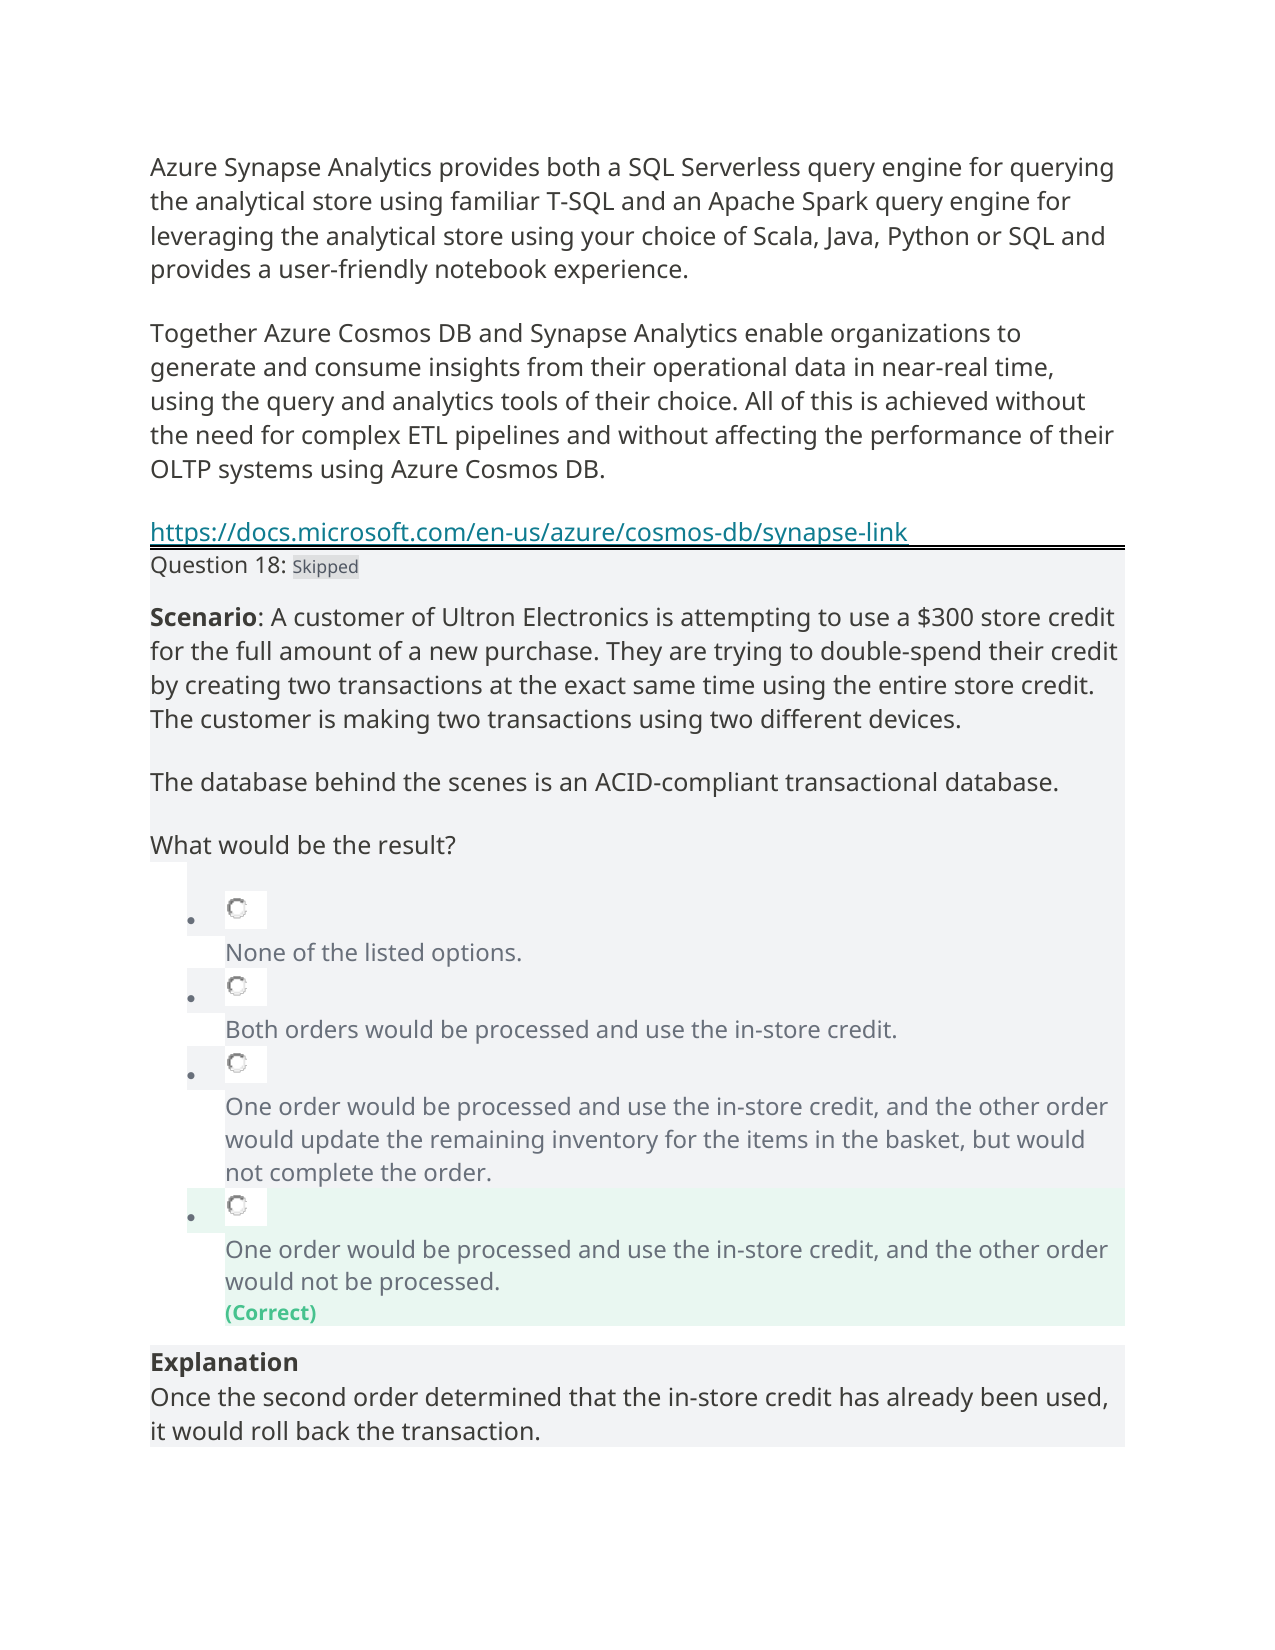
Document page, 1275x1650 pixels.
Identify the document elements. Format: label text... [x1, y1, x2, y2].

text Azure Synapse Analytics provides both a SQL Serverless query engine for querying the analytical store using familiar T-SQL and an Apache Spark query engine for leveraging the analytical store using your choice of Scala, Java, Python or SQL and provides a user-friendly notebook experience. [150, 150, 1125, 286]
list ​ [187, 891, 1125, 936]
text None of the listed options. [225, 936, 1125, 968]
text (Correct) [225, 1298, 1125, 1326]
text Once the second order determined that the in-store credit has already been used, it would roll back the transaction. [150, 1379, 1125, 1447]
text One order would be processed and use the in-store credit, and the other order would not be processed. [225, 1233, 1125, 1298]
text Both orders would be processed and use the in-store credit. [225, 1013, 1125, 1046]
text Together Azure Cosmos DB and Synapse Analytics enable organizations to generate and consume insights from their operational data in near-real time, using the query and analytics tools of their choice. All of this is achieved without the need for complex ETL pipelines and without affecting the performance of their OLTP systems using Azure Cosmos DB. [150, 315, 1125, 486]
text https://docs.microsoft.com/en-us/azure/cosmos-db/synapse-link [150, 515, 1125, 545]
text What would be the result? [150, 828, 1125, 862]
list ​ [187, 1188, 1125, 1233]
text Question 18: Skipped [150, 550, 1125, 580]
text The database behind the scenes is an ACID-compliant transactional database. [150, 765, 1125, 799]
list ​ [187, 968, 1125, 1013]
text Scenario: A customer of Ultron Electronics is attempting to use a $300 store credit for the full amount of a new purchase. They are trying to double-spend their credit by creating two transactions at the exact same time using the entire store credit. The customer is making two transactions using two different devices. [150, 599, 1125, 736]
list ​ [187, 1046, 1125, 1090]
subtitle Explanation [150, 1345, 1125, 1379]
text One order would be processed and use the in-store credit, and the other order would update the remaining inventory for the items in the basket, but would not complete the order. [225, 1090, 1125, 1188]
